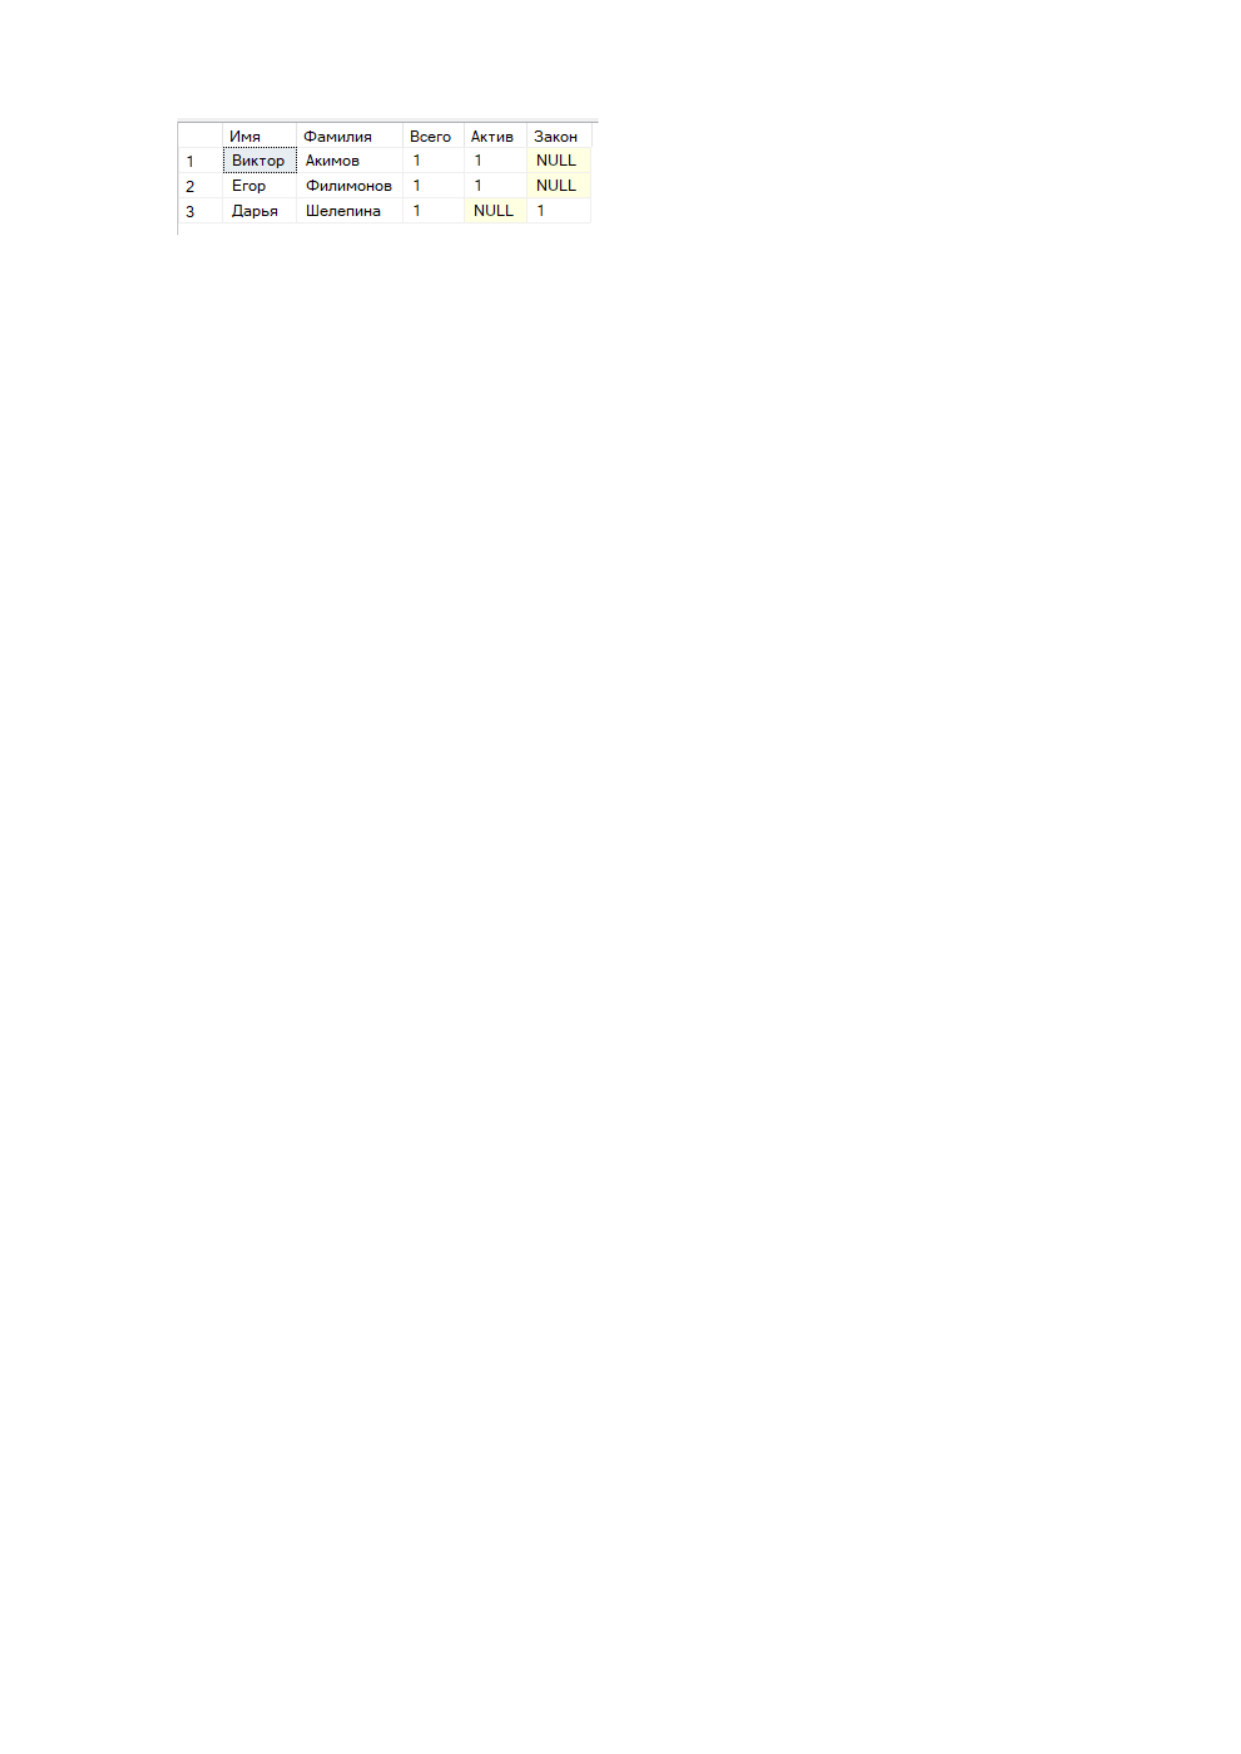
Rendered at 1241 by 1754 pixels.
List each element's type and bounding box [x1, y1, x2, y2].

picture [177, 118, 599, 235]
